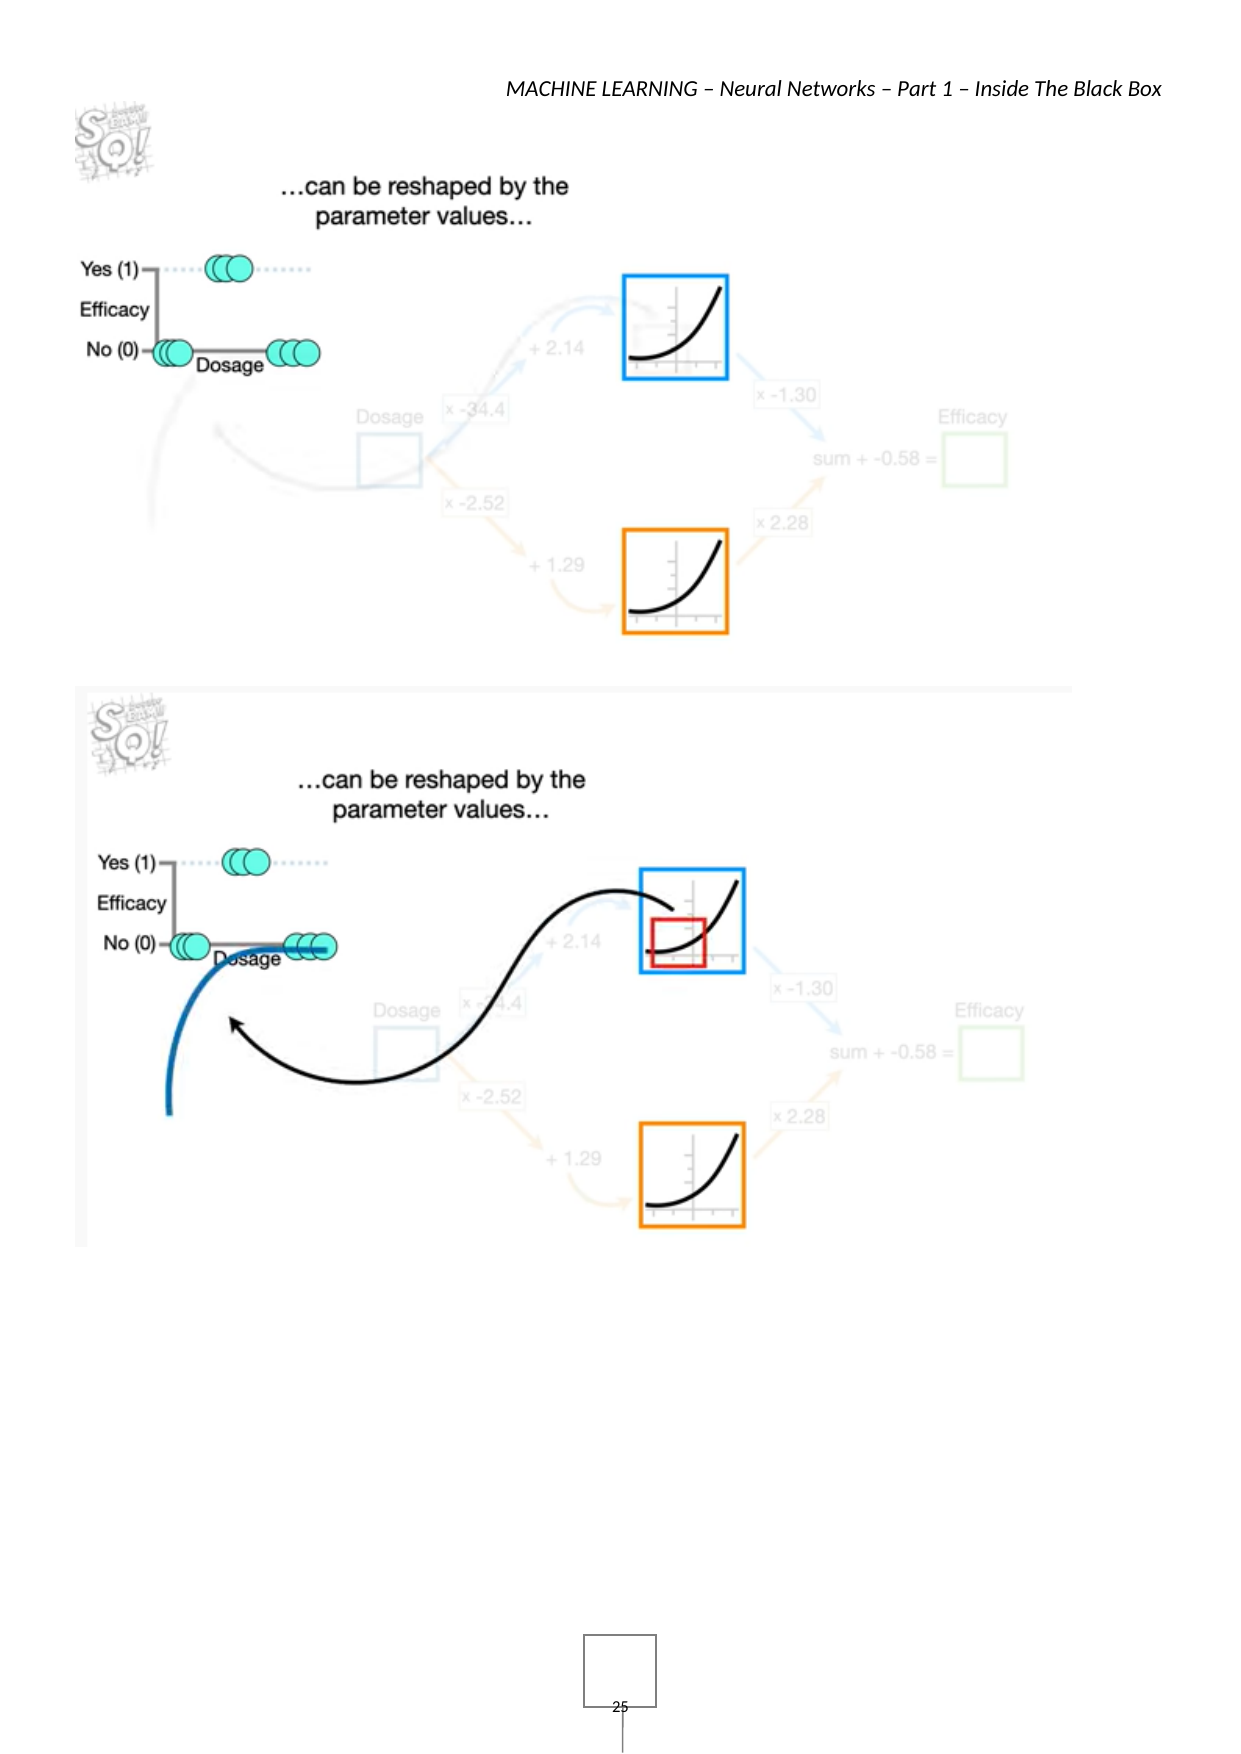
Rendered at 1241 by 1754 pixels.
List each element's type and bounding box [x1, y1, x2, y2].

picture [75, 101, 1071, 658]
picture [75, 686, 1072, 1247]
